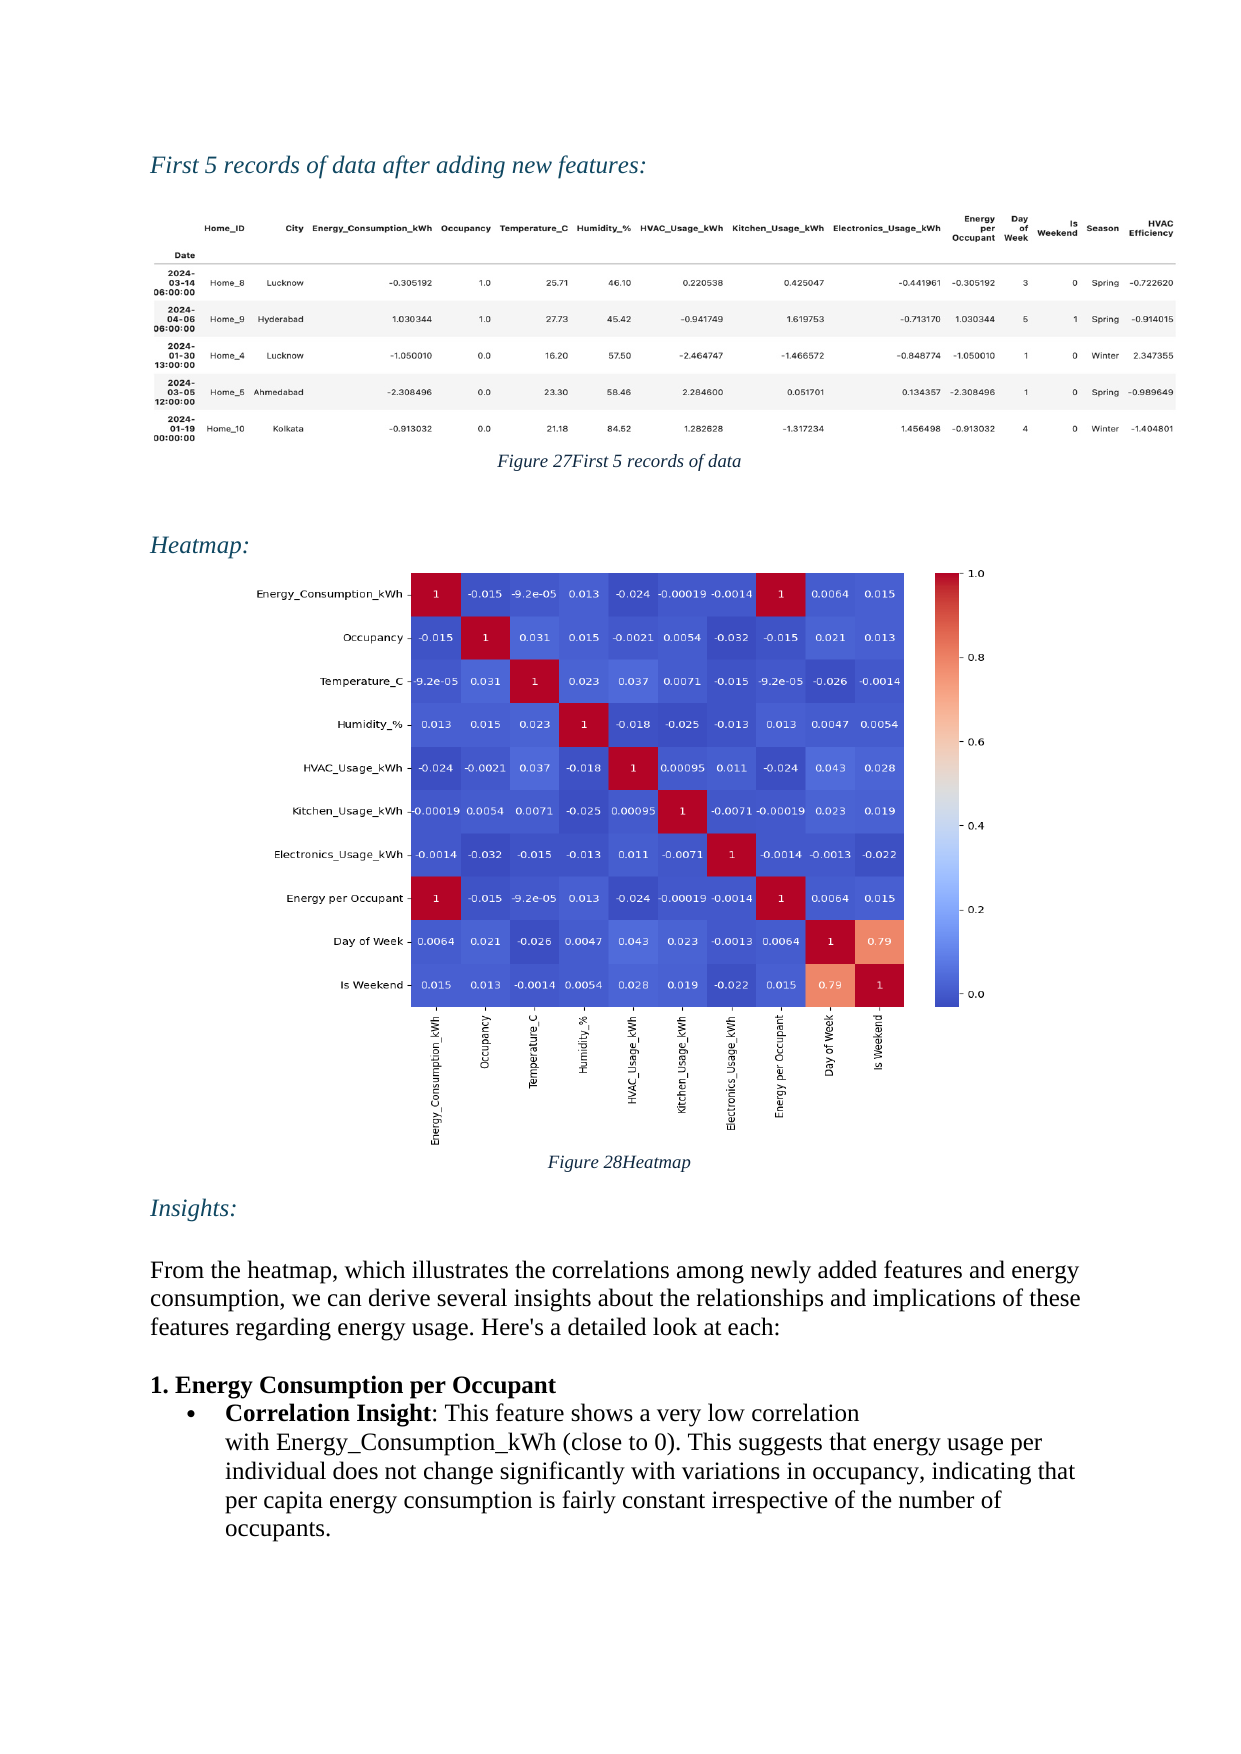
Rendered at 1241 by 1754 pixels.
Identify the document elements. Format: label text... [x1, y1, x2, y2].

text Figure 28Heatmap [150, 1151, 1090, 1172]
text 1. Energy Consumption per Occupant [150, 1370, 1090, 1398]
text From the heatmap, which illustrates the correlations among newly added features and energy consumption, we can derive several insights about the relationships and implications of these features regarding energy usage. Here's a detailed look at each: [150, 1255, 1090, 1341]
picture [150, 211, 1180, 451]
subtitle Insights: [150, 1193, 1090, 1222]
subtitle Heatmap: [150, 530, 1090, 558]
subtitle First 5 records of data after adding new features: [150, 150, 1090, 179]
text Figure 27First 5 records of data [150, 451, 1090, 472]
picture [248, 562, 992, 1151]
list Correlation Insight: This feature shows a very low correlation with Energy_Consumption_kWh (close to 0). This suggests that energy usage per individual does not change significantly with variations in occupancy, indicating that per capita energy consumption is fairly constant irrespective of the number of occupants. [187, 1398, 1090, 1542]
